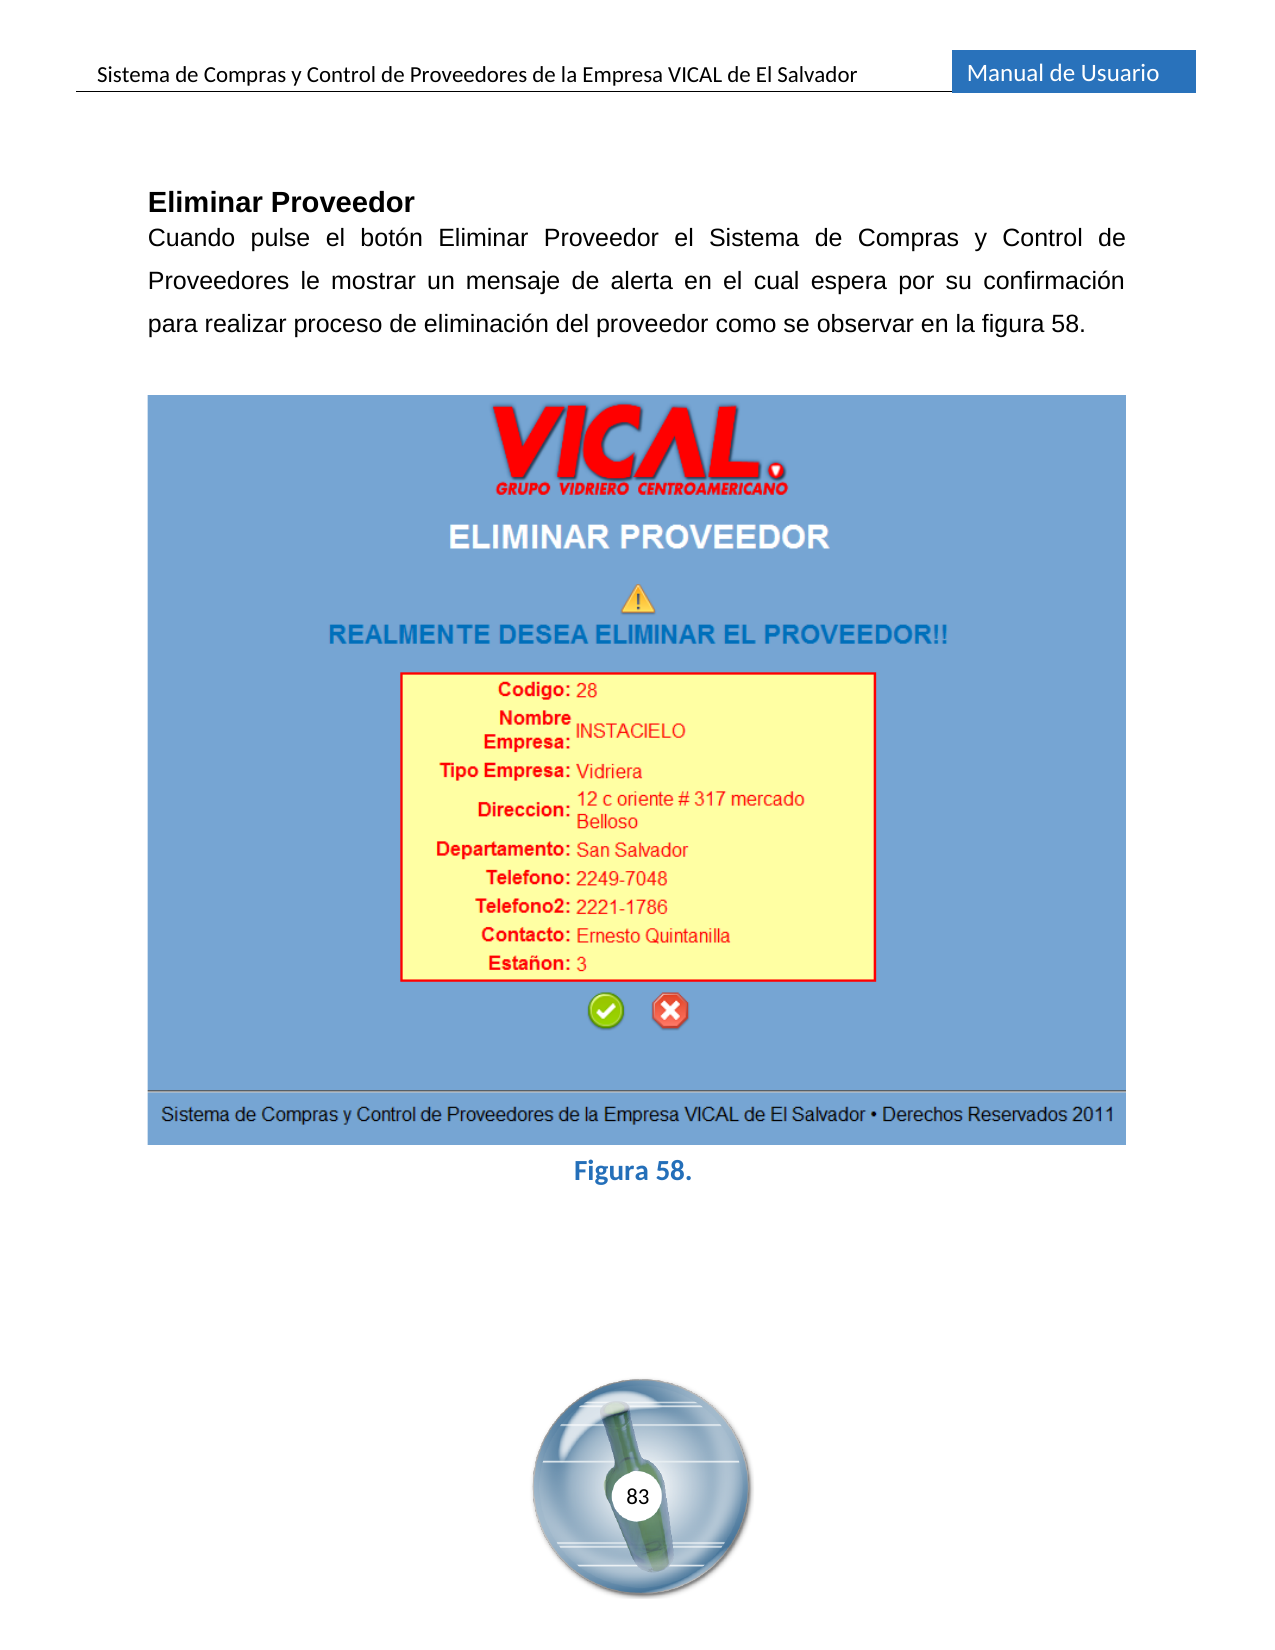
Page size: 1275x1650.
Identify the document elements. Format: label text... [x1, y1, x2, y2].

subtitle Eliminar Proveedor [148, 185, 1127, 218]
picture [529, 1376, 755, 1599]
picture [147, 395, 1126, 1145]
text Cuando pulse el botón Eliminar Proveedor el Sistema de Compras y Control de Proveedores le mostrar un mensaje de alerta en el cual espera por su confirmación para realizar proceso de eliminación del proveedor como se observar en la figura 58. [148, 223, 1127, 338]
